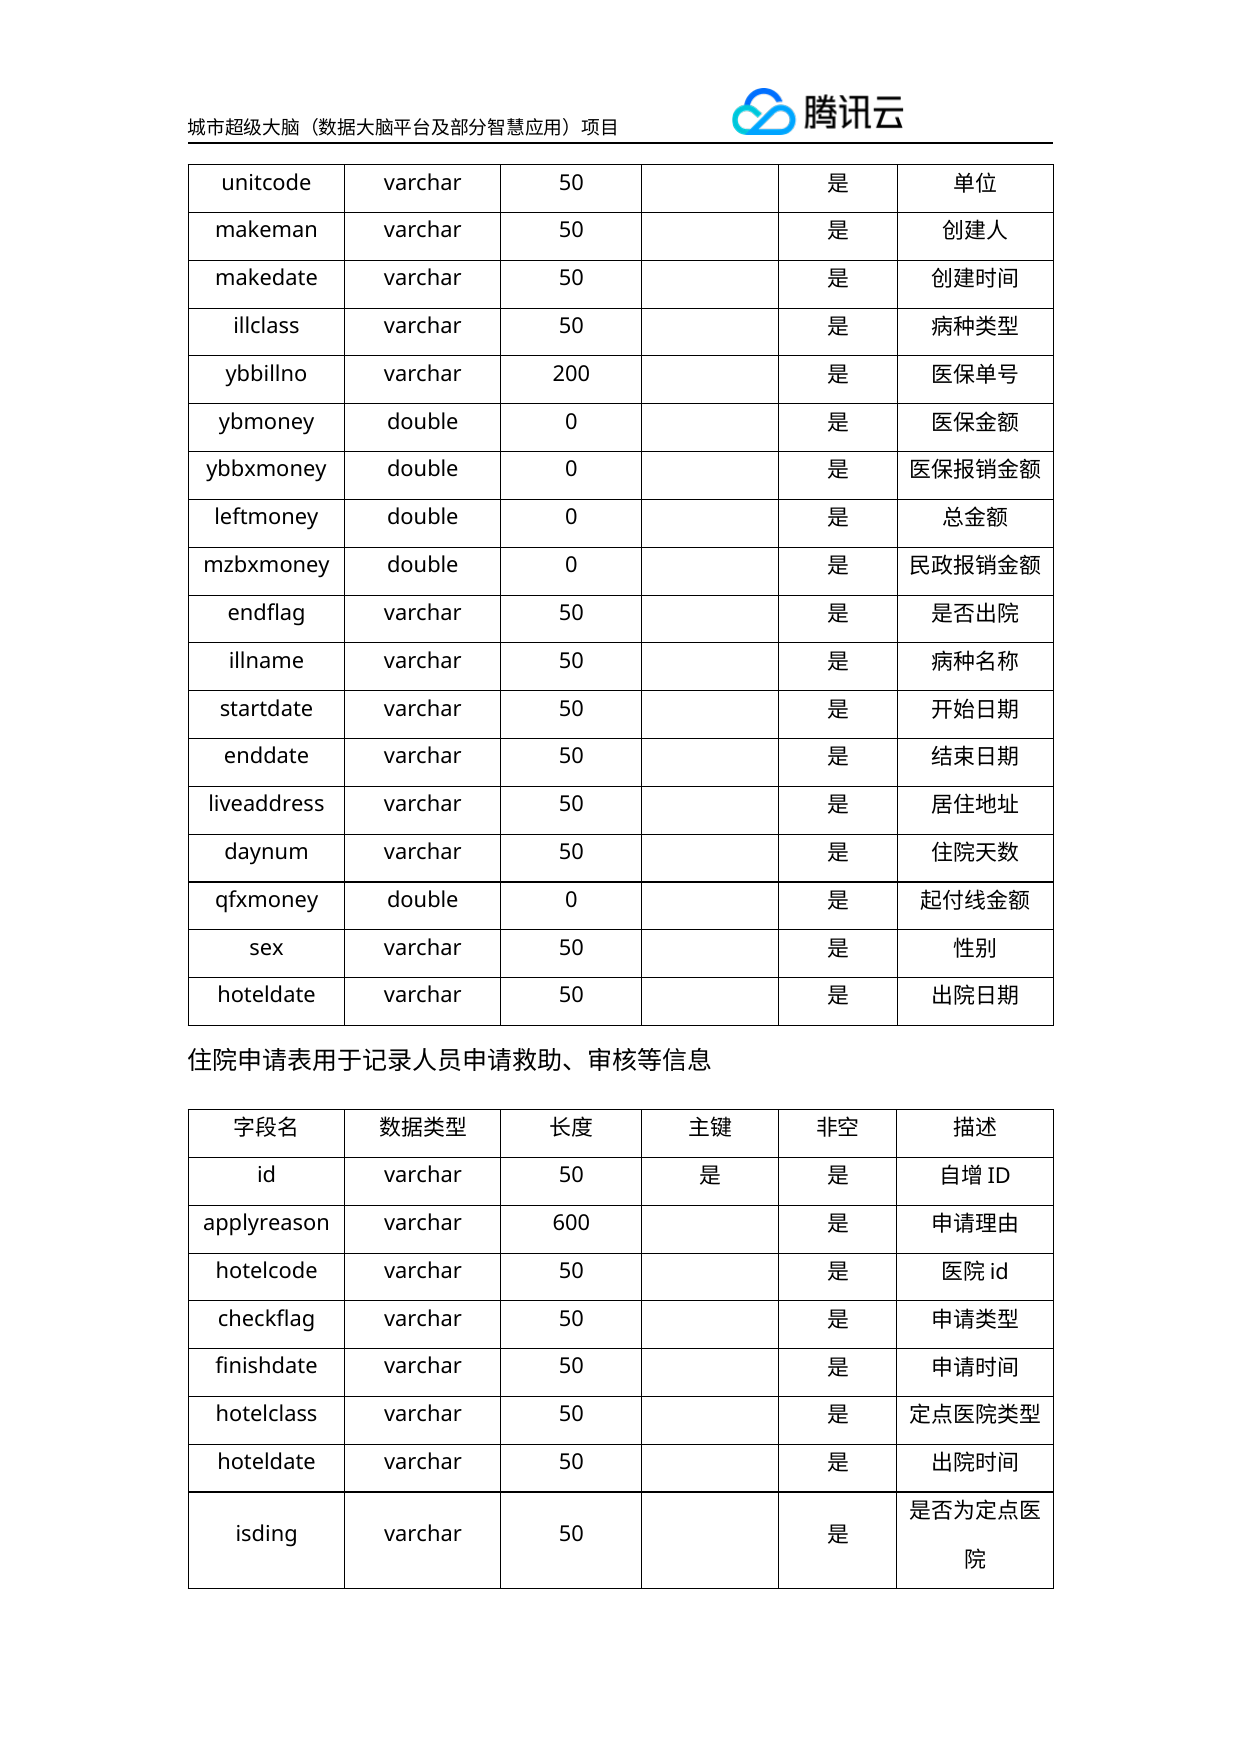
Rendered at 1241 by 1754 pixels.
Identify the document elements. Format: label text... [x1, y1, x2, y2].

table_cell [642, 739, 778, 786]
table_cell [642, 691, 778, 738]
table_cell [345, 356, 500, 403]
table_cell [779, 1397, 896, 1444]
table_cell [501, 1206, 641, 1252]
picture [748, 128, 780, 135]
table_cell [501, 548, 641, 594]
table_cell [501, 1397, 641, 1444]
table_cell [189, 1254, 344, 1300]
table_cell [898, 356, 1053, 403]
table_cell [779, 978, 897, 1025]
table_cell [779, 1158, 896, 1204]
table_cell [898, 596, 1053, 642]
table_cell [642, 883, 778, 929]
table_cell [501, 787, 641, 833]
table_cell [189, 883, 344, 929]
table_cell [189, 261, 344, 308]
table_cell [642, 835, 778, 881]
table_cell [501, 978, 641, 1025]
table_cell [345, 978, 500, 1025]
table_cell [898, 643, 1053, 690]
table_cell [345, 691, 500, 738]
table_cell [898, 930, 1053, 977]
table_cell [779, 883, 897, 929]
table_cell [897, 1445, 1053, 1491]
text 住院申请表用于记录人员申请救助、审核等信息 [187, 1026, 1053, 1091]
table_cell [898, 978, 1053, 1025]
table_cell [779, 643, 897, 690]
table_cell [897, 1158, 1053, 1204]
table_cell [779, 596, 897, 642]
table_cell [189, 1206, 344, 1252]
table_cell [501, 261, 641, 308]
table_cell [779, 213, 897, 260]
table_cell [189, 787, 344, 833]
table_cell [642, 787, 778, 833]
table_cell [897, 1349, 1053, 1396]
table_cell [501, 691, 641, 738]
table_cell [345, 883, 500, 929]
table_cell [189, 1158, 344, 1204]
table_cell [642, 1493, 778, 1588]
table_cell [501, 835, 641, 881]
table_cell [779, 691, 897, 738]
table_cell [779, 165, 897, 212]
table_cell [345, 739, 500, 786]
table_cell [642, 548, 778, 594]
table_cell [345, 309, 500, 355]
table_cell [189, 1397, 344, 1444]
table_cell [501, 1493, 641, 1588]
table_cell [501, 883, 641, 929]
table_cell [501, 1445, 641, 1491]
picture [732, 88, 904, 135]
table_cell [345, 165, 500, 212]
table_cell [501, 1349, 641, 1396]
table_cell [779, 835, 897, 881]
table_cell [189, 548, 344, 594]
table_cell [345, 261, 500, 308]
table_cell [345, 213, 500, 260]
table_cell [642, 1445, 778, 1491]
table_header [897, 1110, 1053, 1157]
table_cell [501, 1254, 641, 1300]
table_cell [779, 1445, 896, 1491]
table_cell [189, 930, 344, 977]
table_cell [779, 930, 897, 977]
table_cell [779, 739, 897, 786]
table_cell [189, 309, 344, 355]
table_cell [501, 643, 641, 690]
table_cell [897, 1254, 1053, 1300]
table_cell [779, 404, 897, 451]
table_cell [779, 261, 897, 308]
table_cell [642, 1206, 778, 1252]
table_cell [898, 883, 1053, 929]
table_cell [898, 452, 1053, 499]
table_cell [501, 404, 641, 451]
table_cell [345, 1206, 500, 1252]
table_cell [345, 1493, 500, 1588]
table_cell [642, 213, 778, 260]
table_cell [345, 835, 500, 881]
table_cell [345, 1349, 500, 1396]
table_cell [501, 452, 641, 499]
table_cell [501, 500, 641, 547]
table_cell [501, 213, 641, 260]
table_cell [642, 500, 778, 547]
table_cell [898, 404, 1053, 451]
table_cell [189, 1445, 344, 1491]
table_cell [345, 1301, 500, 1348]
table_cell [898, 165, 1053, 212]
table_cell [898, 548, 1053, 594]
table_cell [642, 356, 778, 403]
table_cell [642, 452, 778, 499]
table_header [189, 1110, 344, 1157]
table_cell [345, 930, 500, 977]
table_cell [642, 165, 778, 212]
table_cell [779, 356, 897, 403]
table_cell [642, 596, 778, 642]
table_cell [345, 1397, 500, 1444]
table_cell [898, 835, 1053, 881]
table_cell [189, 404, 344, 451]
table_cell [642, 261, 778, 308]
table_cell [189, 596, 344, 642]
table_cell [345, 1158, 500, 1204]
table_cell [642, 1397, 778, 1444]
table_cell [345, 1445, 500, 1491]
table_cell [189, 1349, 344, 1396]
picture [760, 111, 790, 129]
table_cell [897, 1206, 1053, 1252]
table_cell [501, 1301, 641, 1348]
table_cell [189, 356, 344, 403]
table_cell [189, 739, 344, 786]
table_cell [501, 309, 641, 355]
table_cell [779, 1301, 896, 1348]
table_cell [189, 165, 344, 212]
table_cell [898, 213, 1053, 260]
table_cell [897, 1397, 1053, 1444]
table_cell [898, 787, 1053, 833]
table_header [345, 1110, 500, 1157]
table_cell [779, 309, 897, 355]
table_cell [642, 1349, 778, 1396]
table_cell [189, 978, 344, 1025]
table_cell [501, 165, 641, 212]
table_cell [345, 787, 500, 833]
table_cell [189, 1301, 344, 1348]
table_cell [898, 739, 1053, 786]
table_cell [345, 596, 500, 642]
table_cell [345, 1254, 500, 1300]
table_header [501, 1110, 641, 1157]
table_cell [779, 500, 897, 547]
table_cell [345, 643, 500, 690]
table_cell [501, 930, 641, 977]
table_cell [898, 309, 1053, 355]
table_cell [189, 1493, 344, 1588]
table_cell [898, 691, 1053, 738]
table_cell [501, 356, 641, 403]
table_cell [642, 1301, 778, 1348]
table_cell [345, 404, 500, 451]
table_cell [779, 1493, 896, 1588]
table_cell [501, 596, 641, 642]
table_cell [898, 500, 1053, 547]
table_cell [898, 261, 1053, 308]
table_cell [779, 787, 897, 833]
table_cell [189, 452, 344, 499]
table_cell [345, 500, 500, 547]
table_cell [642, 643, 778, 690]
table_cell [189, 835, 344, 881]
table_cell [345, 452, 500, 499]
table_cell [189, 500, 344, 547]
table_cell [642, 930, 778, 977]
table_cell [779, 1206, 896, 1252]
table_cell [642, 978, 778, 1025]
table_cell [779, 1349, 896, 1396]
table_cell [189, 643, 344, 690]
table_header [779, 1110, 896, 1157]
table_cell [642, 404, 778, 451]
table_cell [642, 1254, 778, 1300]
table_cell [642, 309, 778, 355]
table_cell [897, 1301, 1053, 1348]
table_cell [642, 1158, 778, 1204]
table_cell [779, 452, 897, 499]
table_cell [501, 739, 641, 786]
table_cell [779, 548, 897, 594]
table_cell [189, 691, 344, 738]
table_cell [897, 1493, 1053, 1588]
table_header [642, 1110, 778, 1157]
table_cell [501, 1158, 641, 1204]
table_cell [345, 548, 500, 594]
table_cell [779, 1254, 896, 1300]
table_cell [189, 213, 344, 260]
